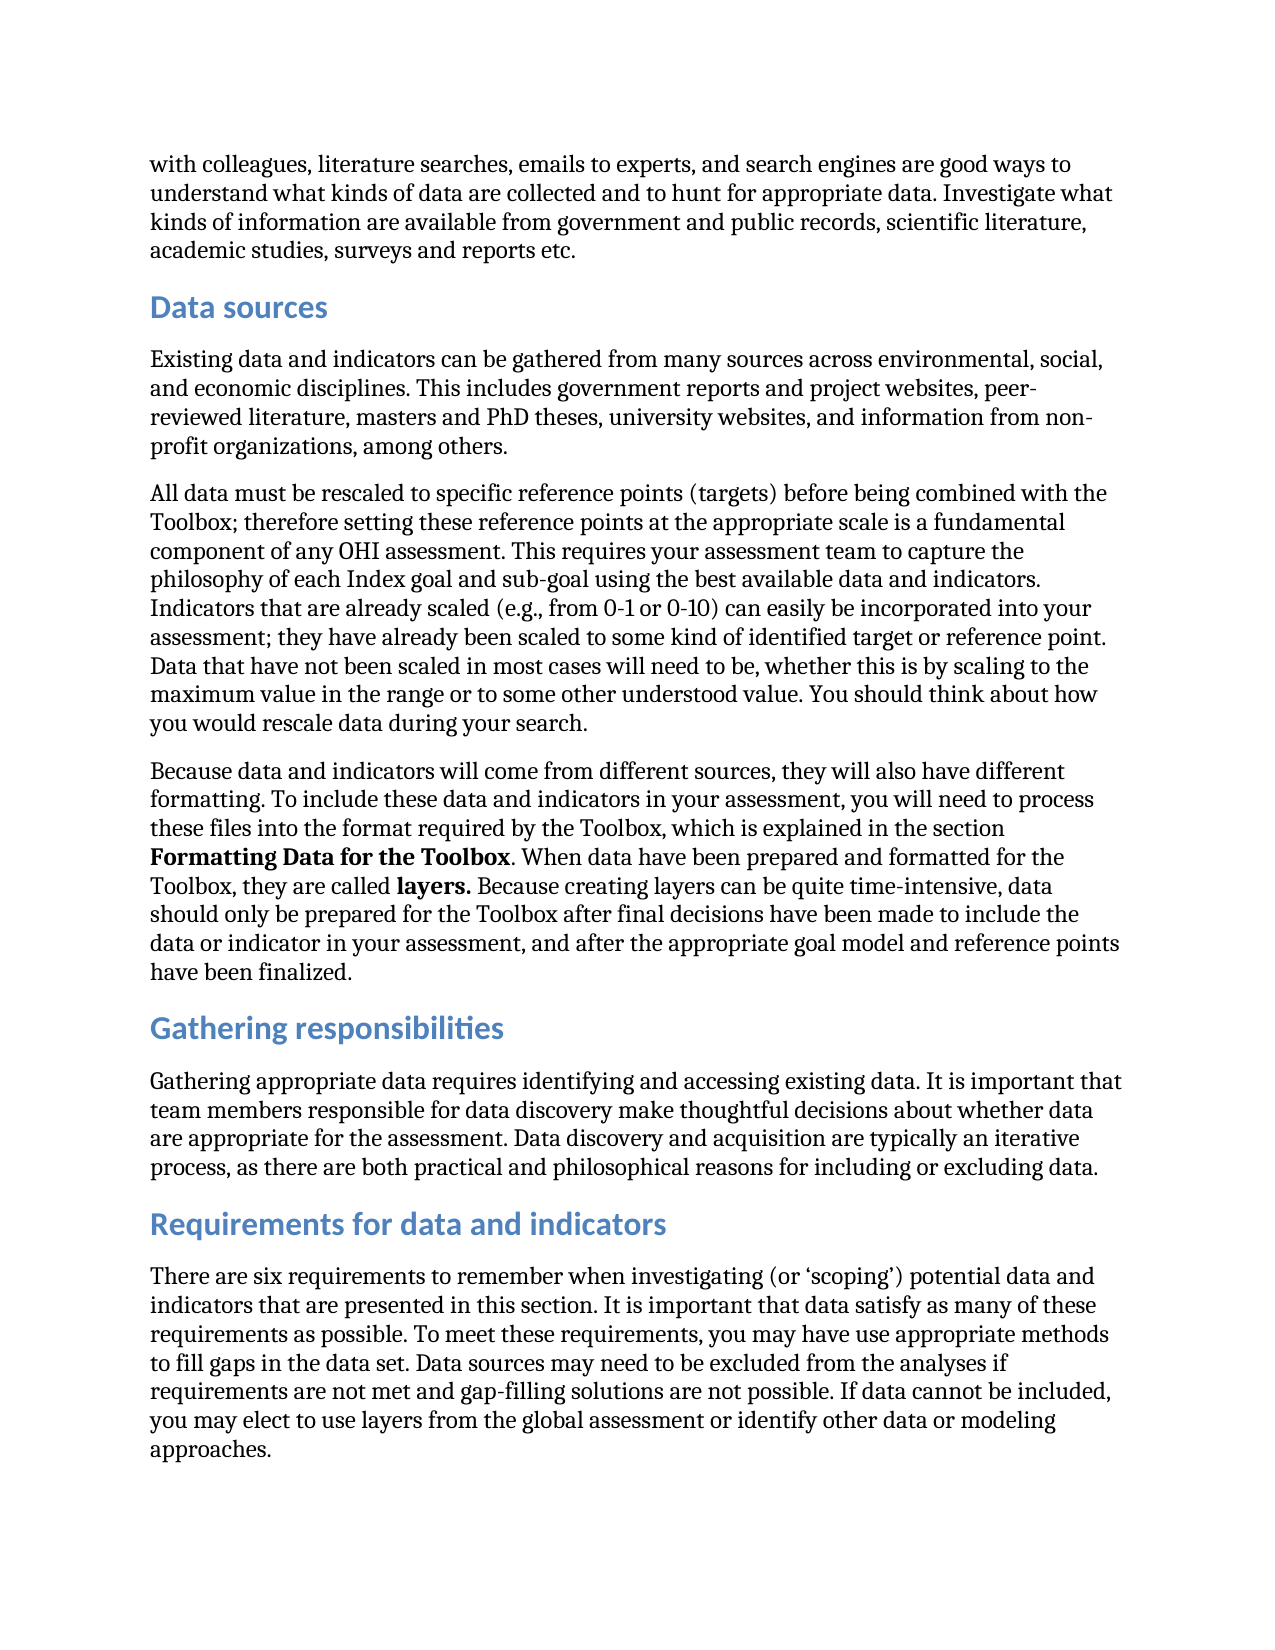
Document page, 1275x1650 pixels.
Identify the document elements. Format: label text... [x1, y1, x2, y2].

text Existing data and indicators can be gathered from many sources across environmental, social, and economic disciplines. This includes government reports and project websites, peer-reviewed literature, masters and PhD theses, university websites, and information from non-profit organizations, among others. [150, 345, 1125, 460]
text Because data and indicators will come from different sources, they will also have different formatting. To include these data and indicators in your assessment, you will need to process these files into the format required by the Toolbox, which is explained in the section Formatting Data for the Toolbox. When data have been prepared and formatted for the Toolbox, they are called layers. Because creating layers can be quite time-intensive, data should only be prepared for the Toolbox after final decisions have been made to include the data or indicator in your assessment, and after the appropriate goal model and reference points have been finalized. [150, 757, 1125, 987]
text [150, 150, 1125, 265]
text All data must be rescaled to specific reference points (targets) before being combined with the Toolbox; therefore setting these reference points at the appropriate scale is a fundamental component of any OHI assessment. This requires your assessment team to capture the philosophy of each Index goal and sub-goal using the best available data and indicators. Indicators that are already scaled (e.g., from 0-1 or 0-10) can easily be incorporated into your assessment; they have already been scaled to some kind of identified target or reference point. Data that have not been scaled in most cases will need to be, whether this is by scaling to the maximum value in the range or to some other understood value. You should think about how you would rescale data during your search. [150, 479, 1125, 738]
text Gathering appropriate data requires identifying and accessing existing data. It is important that team members responsible for data discovery make thoughtful decisions about whether data are appropriate for the assessment. Data discovery and acquisition are typically an iterative process, as there are both practical and philosophical reasons for including or excluding data. [150, 1067, 1125, 1182]
subtitle Data sources [150, 286, 1125, 327]
subtitle Gathering responsibilities [150, 1007, 1125, 1048]
subtitle Requirements for data and indicators [150, 1203, 1125, 1243]
text There are six requirements to remember when investigating (or ‘scoping’) potential data and indicators that are presented in this section. It is important that data satisfy as many of these requirements as possible. To meet these requirements, you may have use appropriate methods to fill gaps in the data set. Data sources may need to be excluded from the analyses if requirements are not met and gap-filling solutions are not possible. If data cannot be included, you may elect to use layers from the global assessment or identify other data or modeling approaches. [150, 1262, 1125, 1463]
